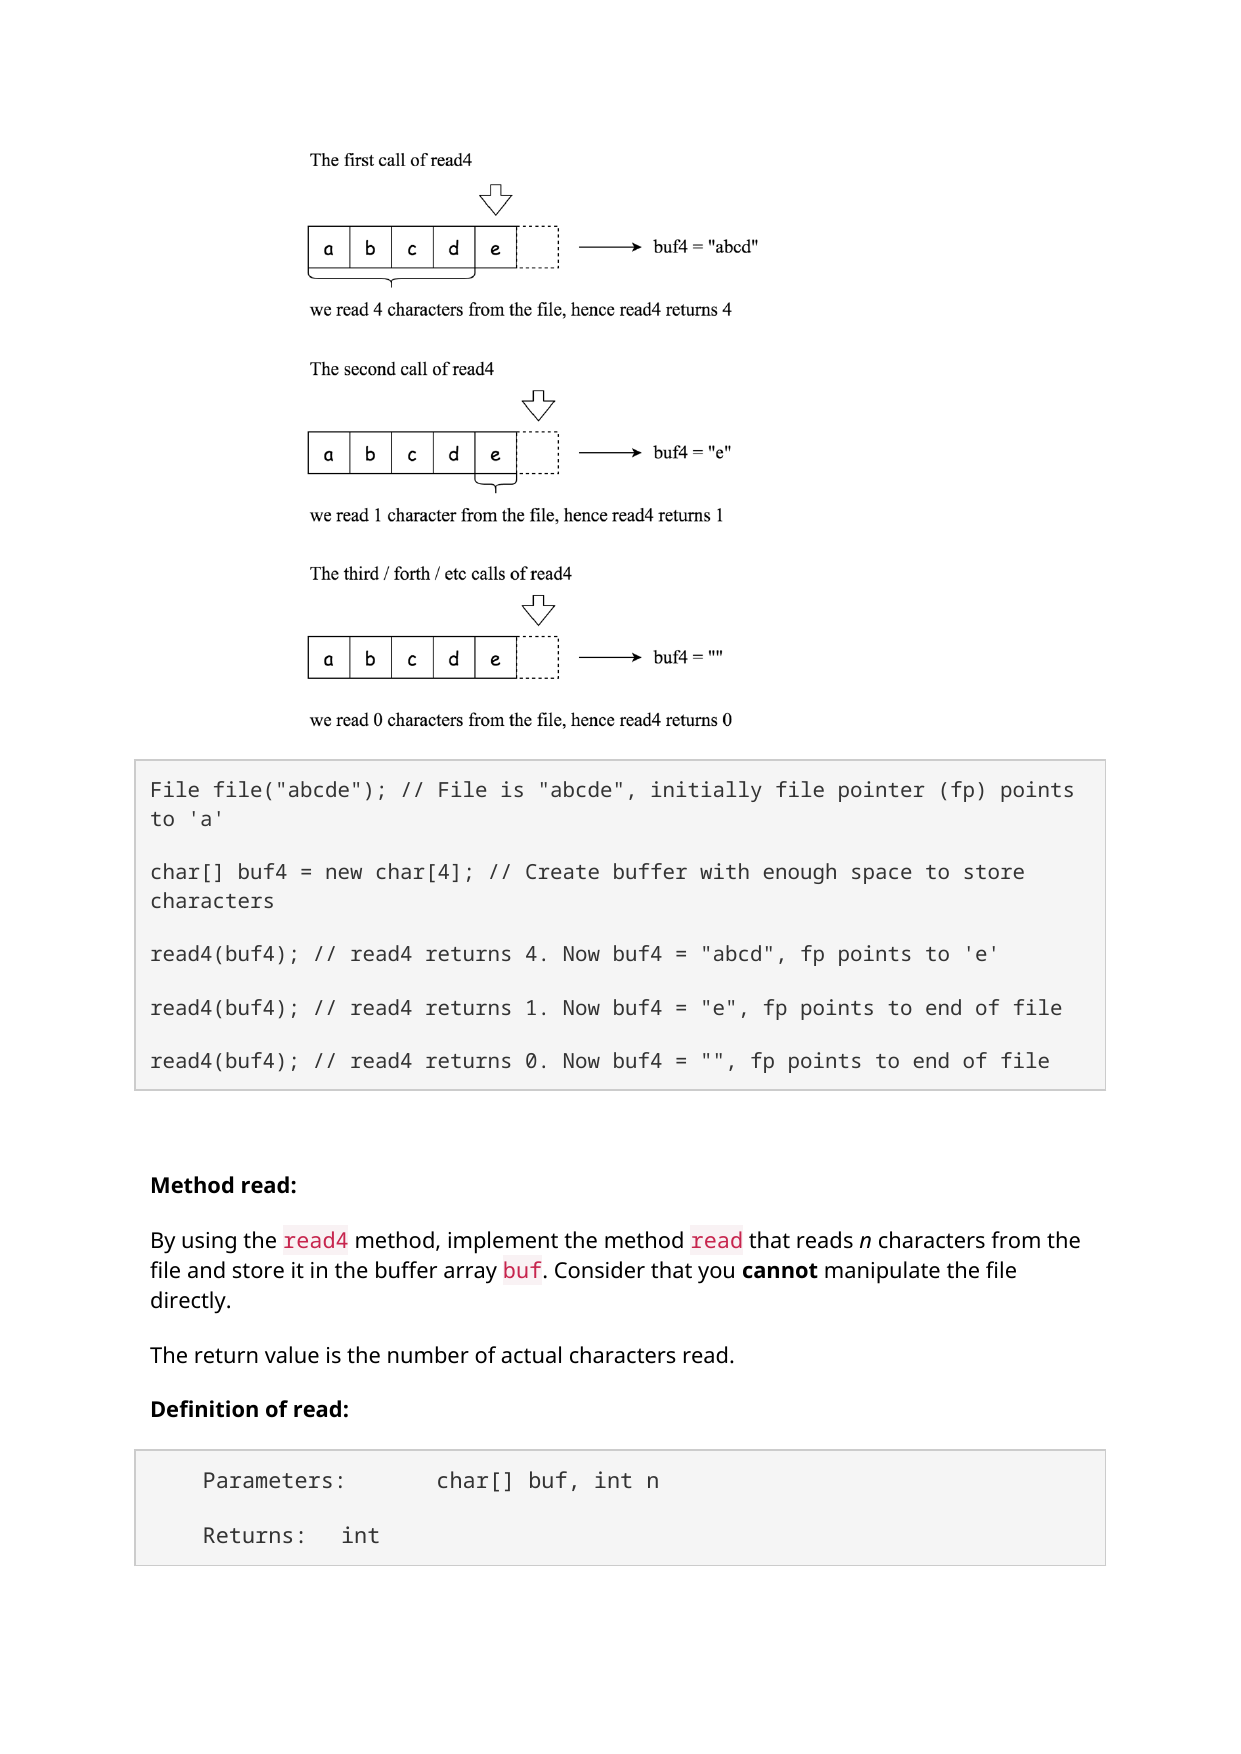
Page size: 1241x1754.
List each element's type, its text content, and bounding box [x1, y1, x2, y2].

text By using the read4 method, implement the method read that reads n characters from the file and store it in the buffer array buf. Consider that you cannot manipulate the file directly. [150, 1225, 1090, 1315]
picture [150, 150, 1021, 735]
text Definition of read: [150, 1394, 1090, 1424]
text Returns: int [136, 1504, 1105, 1565]
text Parameters: char[] buf, int n [136, 1451, 1105, 1495]
text The return value is the number of actual characters read. [150, 1340, 1090, 1369]
text char[] buf4 = new char[4]; // Create buffer with enough space to store characters [136, 841, 1105, 914]
text File file("abcde"); // File is "abcde", initially file pointer (fp) points to 'a' [136, 761, 1105, 832]
text read4(buf4); // read4 returns 0. Now buf4 = "", fp points to end of file [136, 1030, 1105, 1089]
text Method read: [150, 1171, 1090, 1200]
text read4(buf4); // read4 returns 1. Now buf4 = "e", fp points to end of file [136, 977, 1105, 1021]
text read4(buf4); // read4 returns 4. Now buf4 = "abcd", fp points to 'e' [136, 923, 1105, 968]
